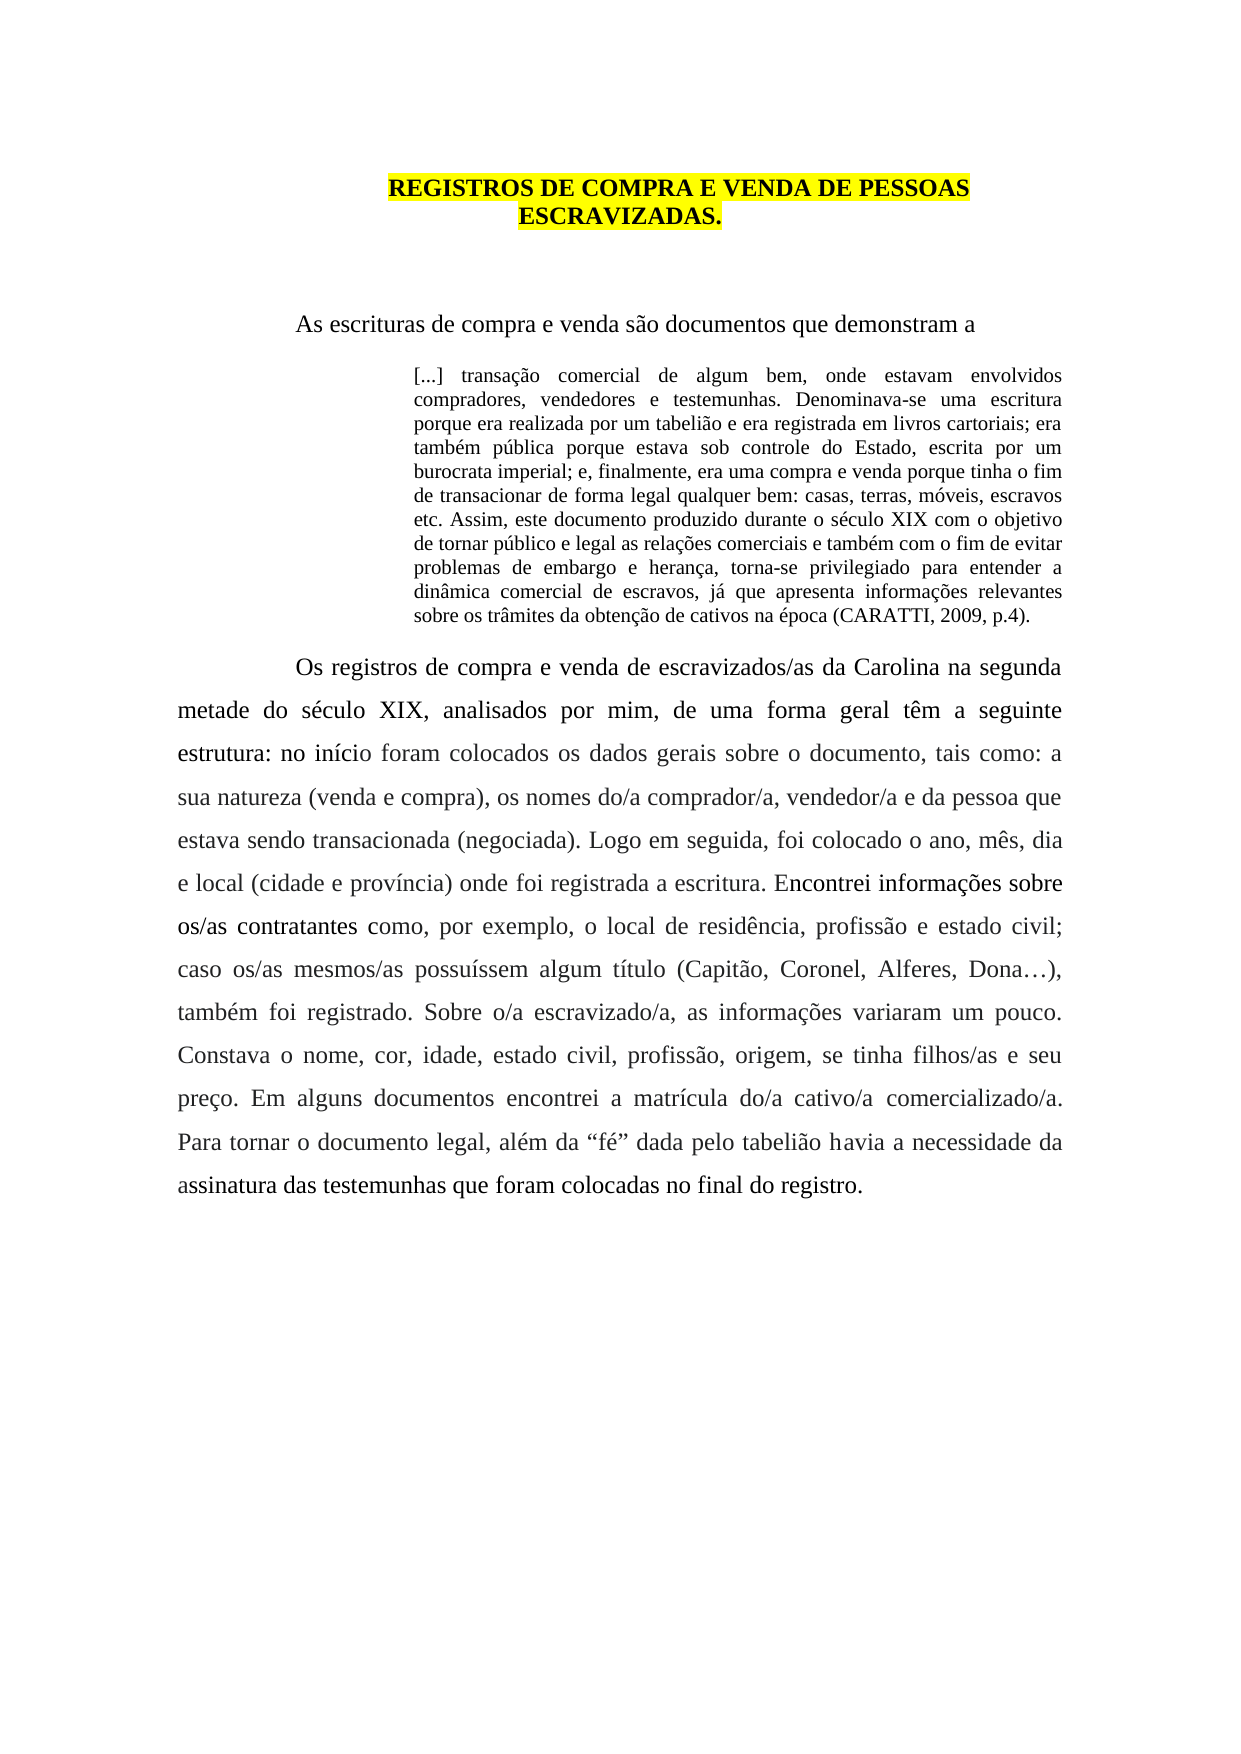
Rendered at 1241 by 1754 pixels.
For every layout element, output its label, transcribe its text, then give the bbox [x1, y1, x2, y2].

text As escrituras de compra e venda são documentos que demonstram a [177, 309, 1063, 338]
text REGISTROS DE COMPRA E VENDA DE PESSOAS ESCRAVIZADAS. [177, 173, 518, 230]
text [...] transação comercial de algum bem, onde estavam envolvidos compradores, vendedores e testemunhas. Denominava-se uma escritura porque era realizada por um tabelião e era registrada em livros cartoriais; era também pública porque estava sob controle do Estado, escrita por um burocrata imperial; e, finalmente, era uma compra e venda porque tinha o fim de transacionar de forma legal qualquer bem: casas, terras, móveis, escravos etc. Assim, este documento produzido durante o século XIX com o objetivo de tornar público e legal as relações comerciais e também com o fim de evitar problemas de embargo e herança, torna-se privilegiado para entender a dinâmica comercial de escravos, já que apresenta informações relevantes sobre os trâmites da obtenção de cativos na época (CARATTI, 2009, p.4). [413, 363, 1063, 627]
text REGISTROS DE COMPRA E VENDA DE PESSOAS ESCRAVIZADAS. [722, 173, 1063, 230]
text Os registros de compra e venda de escravizados/as da Carolina na segunda metade do século XIX, analisados por mim, de uma forma geral têm a seguinte estrutura: no início foram colocados os dados gerais sobre o documento, tais como: a sua natureza (venda e compra), os nomes do/a comprador/a, vendedor/a e da pessoa que estava sendo transacionada (negociada). Logo em seguida, foi colocado o ano, mês, dia e local (cidade e província) onde foi registrada a escritura. Encontrei informações sobre os/as contratantes como, por exemplo, o local de residência, profissão e estado civil; caso os/as mesmos/as possuíssem algum título (Capitão, Coronel, Alferes, Dona…), também foi registrado. Sobre o/a escravizado/a, as informações variaram um pouco. Constava o nome, cor, idade, estado civil, profissão, origem, se tinha filhos/as e seu preço. Em alguns documentos encontrei a matrícula do/a cativo/a comercializado/a. Para tornar o documento legal, além da “fé” dada pelo tabelião havia a necessidade da assinatura das testemunhas que foram colocadas no final do registro. [177, 652, 1063, 1198]
